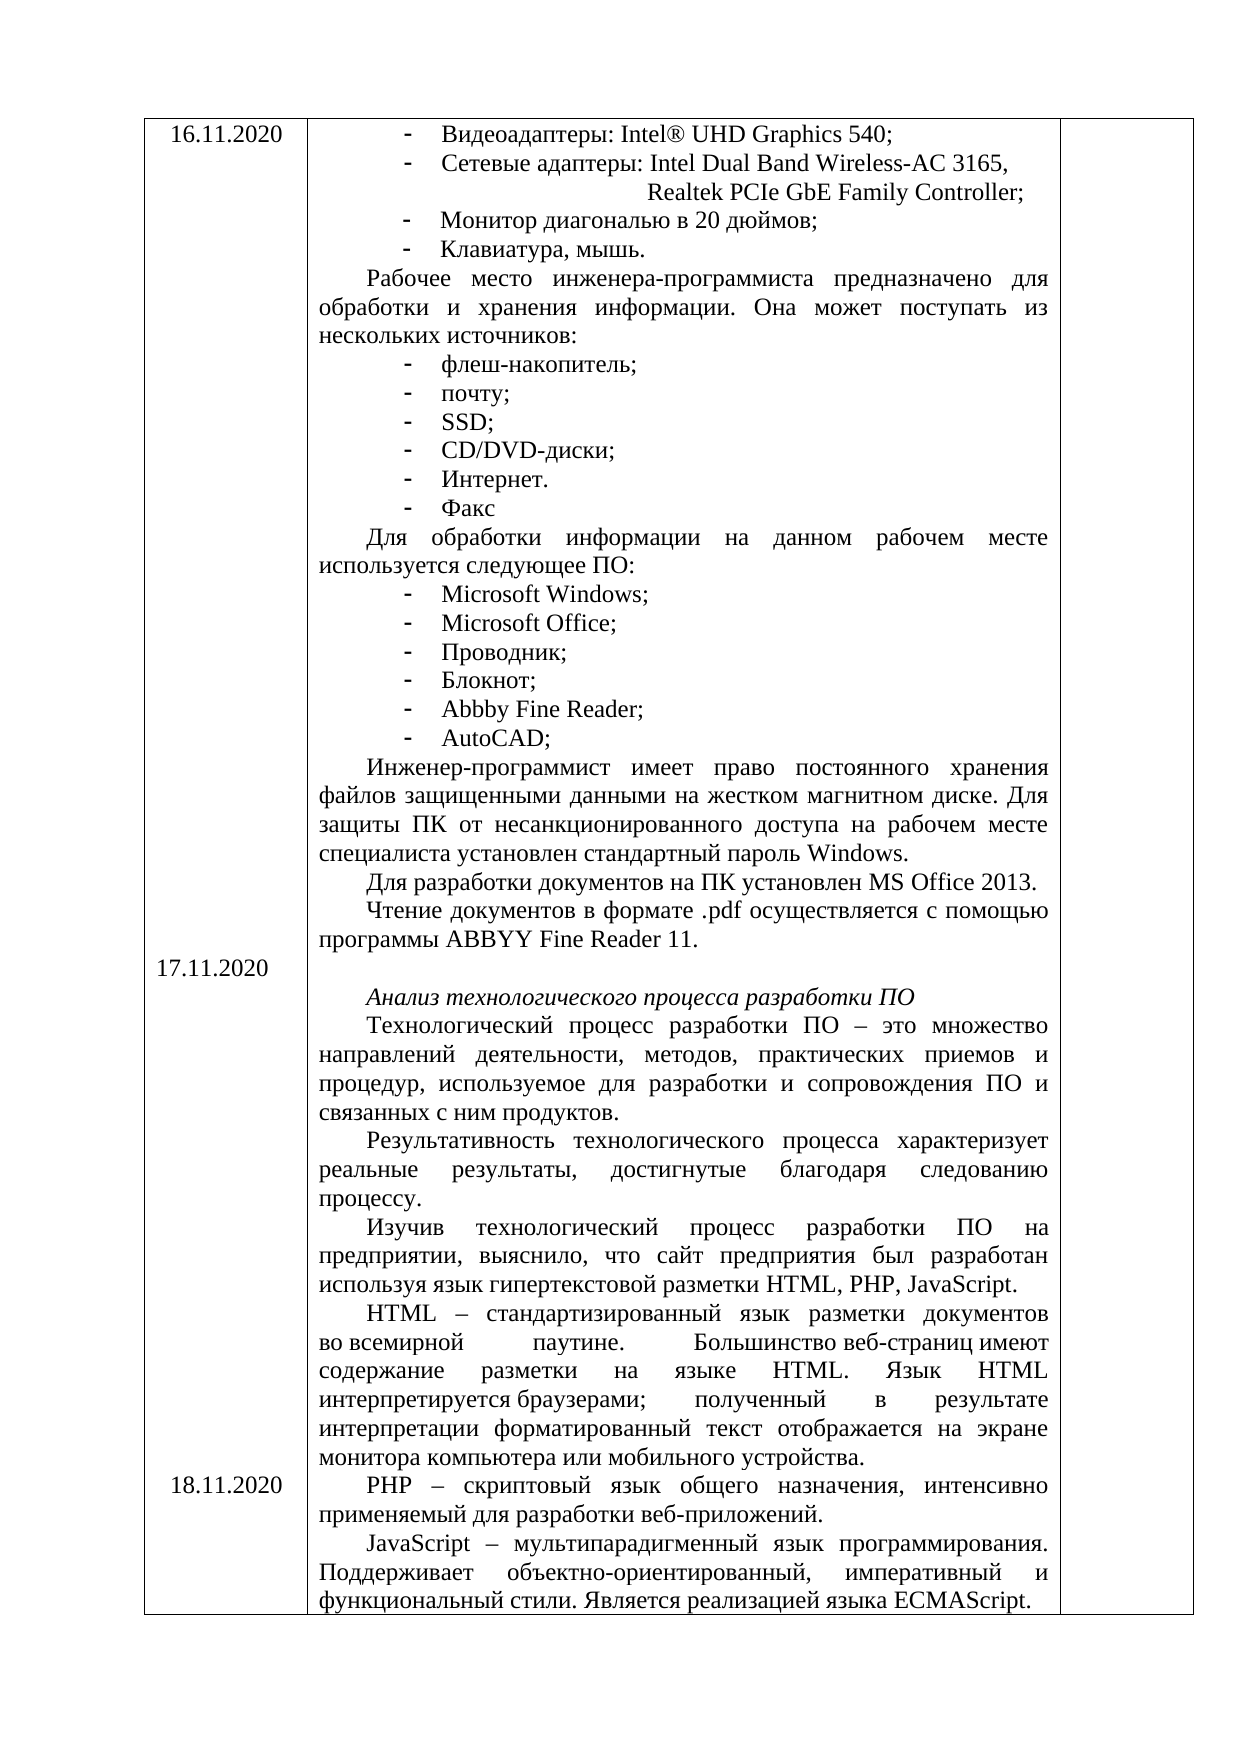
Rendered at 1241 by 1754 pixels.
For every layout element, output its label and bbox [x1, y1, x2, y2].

table_cell [145, 119, 307, 1614]
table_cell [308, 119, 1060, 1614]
table_cell [1061, 119, 1193, 1614]
